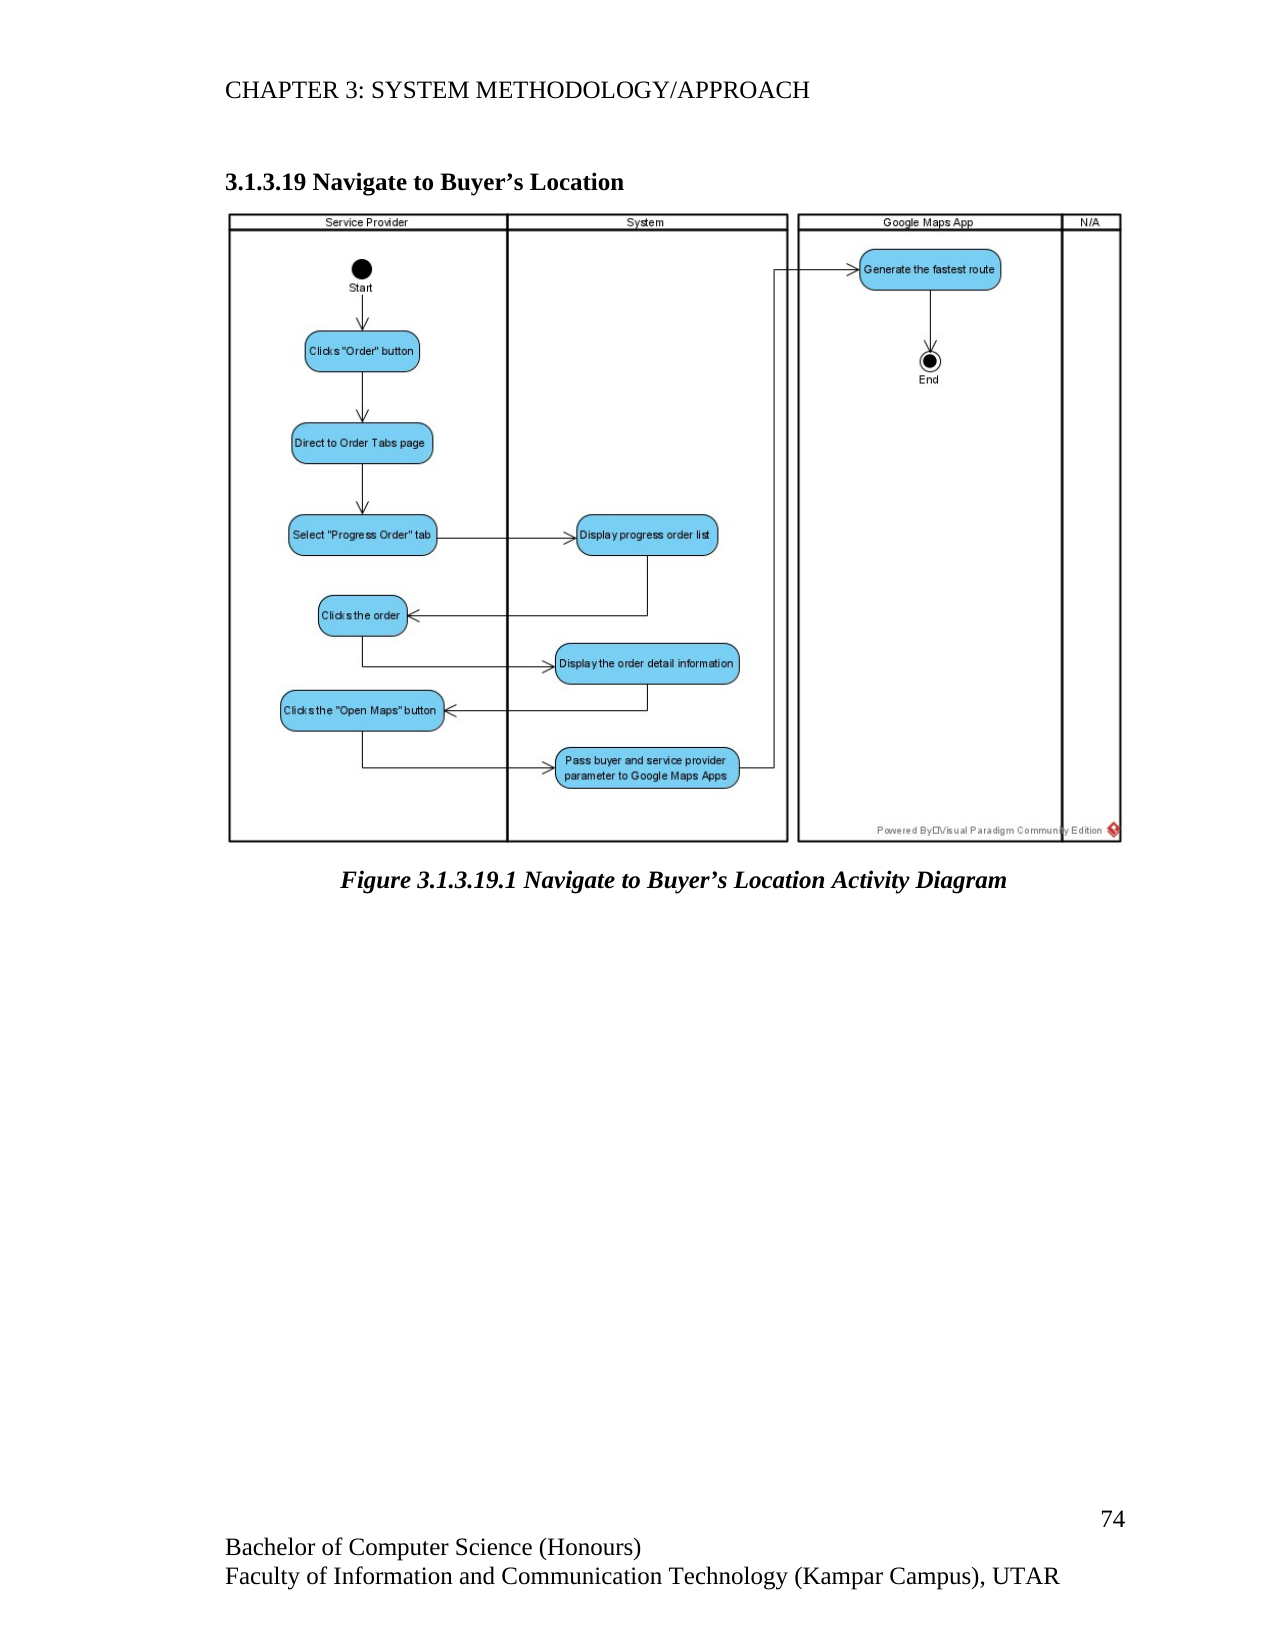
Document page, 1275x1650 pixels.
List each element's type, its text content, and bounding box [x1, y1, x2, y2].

subtitle 3.1.3.19 Navigate to Buyer’s Location [225, 167, 1125, 195]
picture [225, 210, 1125, 847]
text Figure 3.1.3.19.1 Navigate to Buyer’s Location Activity Diagram [225, 865, 1125, 894]
